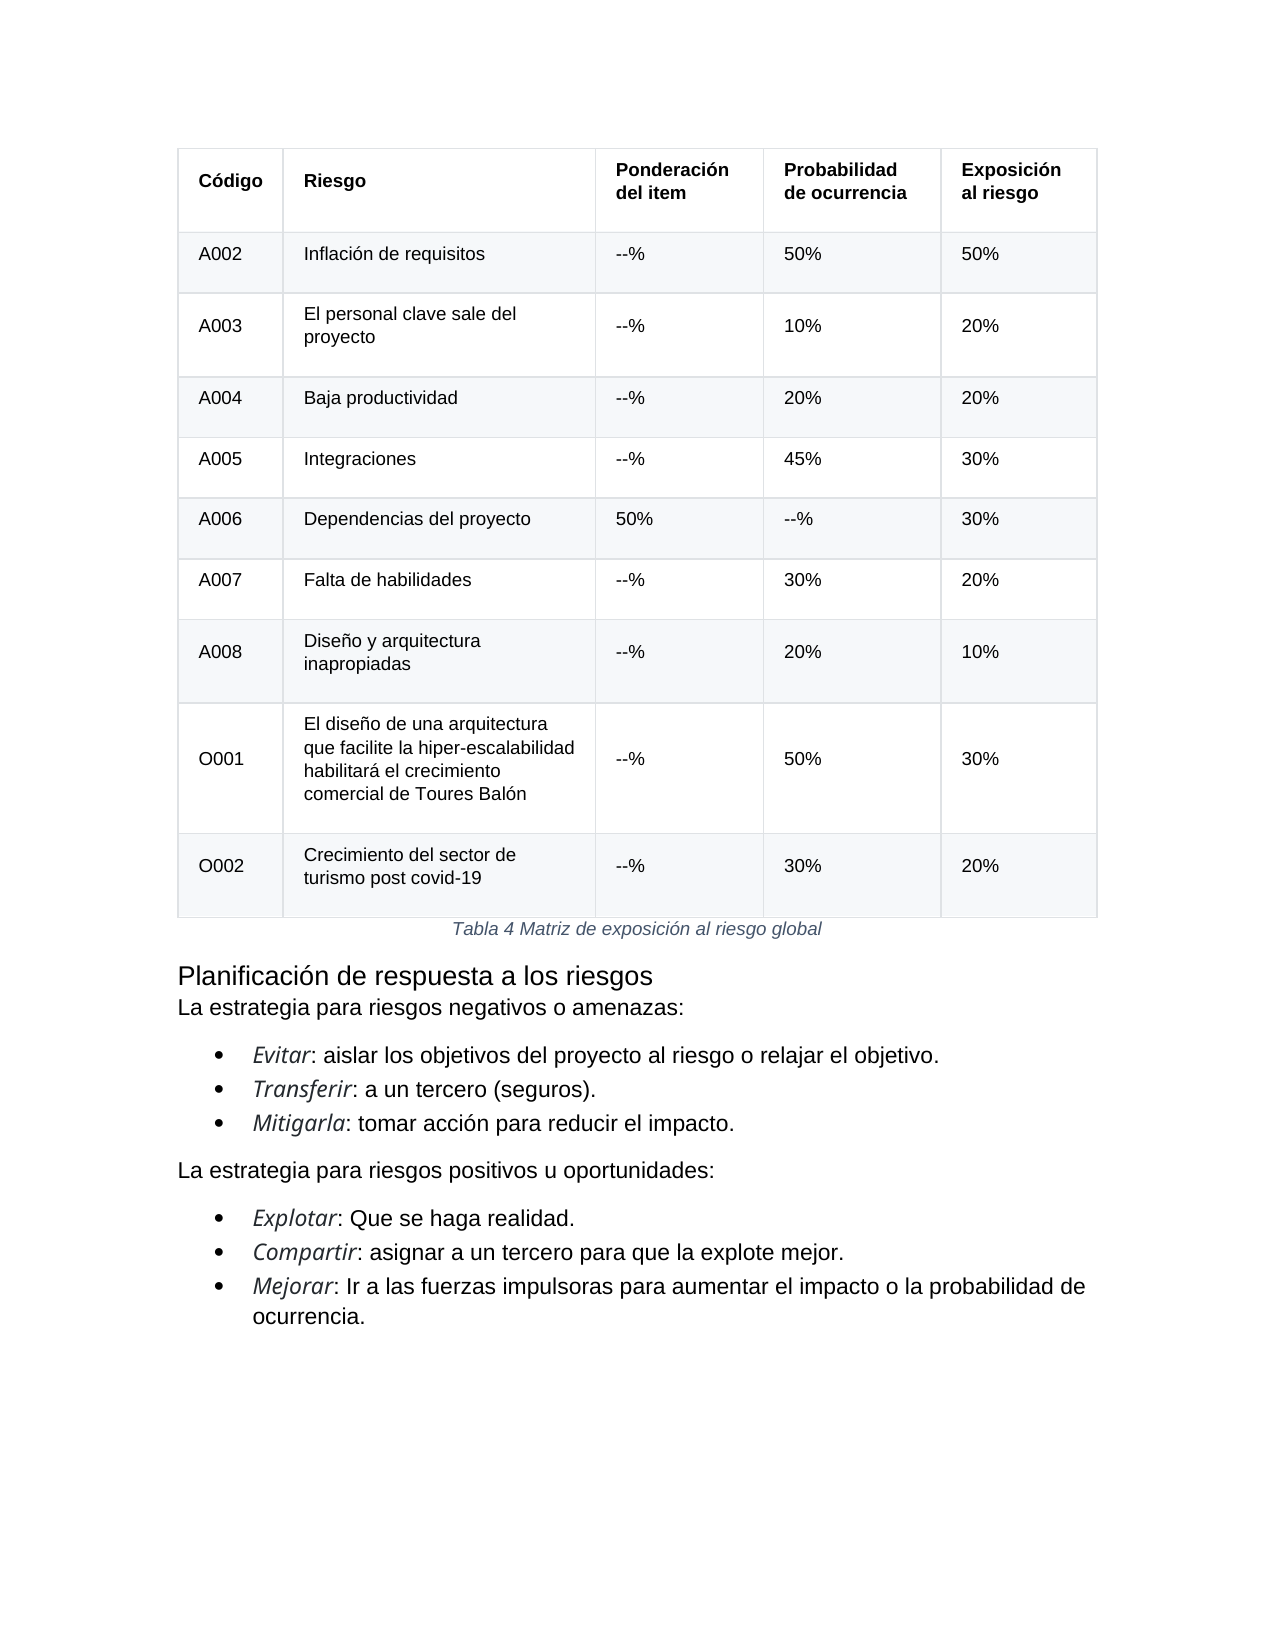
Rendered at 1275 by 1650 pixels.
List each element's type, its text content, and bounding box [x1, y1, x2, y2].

table_cell 30% [942, 499, 1096, 558]
table_cell 10% [764, 294, 940, 376]
table_cell --% [596, 704, 763, 833]
list Mitigarla: tomar acción para reducir el impacto. [215, 1107, 1098, 1138]
table_cell Diseño y arquitectura inapropiadas [284, 620, 595, 702]
text Tabla Matriz de exposición al riesgo global [177, 918, 1098, 939]
table_cell 50% [764, 233, 940, 292]
table_cell A007 [179, 560, 282, 618]
list Evitar: aislar los objetivos del proyecto al riesgo o relajar el objetivo. [215, 1039, 1098, 1071]
table_cell 30% [764, 834, 940, 916]
list Transferir: a un tercero (seguros). [215, 1073, 1098, 1104]
text La estrategia para riesgos positivos u oportunidades: [177, 1157, 1098, 1183]
table_cell --% [596, 834, 763, 916]
table_cell --% [596, 233, 763, 292]
table_cell --% [596, 620, 763, 702]
text La estrategia para riesgos negativos o amenazas: [177, 994, 1098, 1021]
table_cell 20% [942, 294, 1096, 376]
table_cell 45% [764, 438, 940, 497]
table_cell 20% [942, 378, 1096, 437]
table_cell --% [596, 560, 763, 618]
table_cell Dependencias del proyecto [284, 499, 595, 558]
table_cell El personal clave sale del proyecto [284, 294, 595, 376]
table_header Ponderación del item [596, 149, 763, 231]
table_cell El diseño de una arquitectura que facilite la hiper-escalabilidad habilitará el crecimiento comercial de Toures Balón [284, 704, 595, 833]
table_cell O001 [179, 704, 282, 833]
table_cell Integraciones [284, 438, 595, 497]
table_cell Baja productividad [284, 378, 595, 437]
table_cell 50% [764, 704, 940, 833]
table_cell --% [764, 499, 940, 558]
list Mejorar: Ir a las fuerzas impulsoras para aumentar el impacto o la probabilidad de ocurrencia. [215, 1270, 1098, 1329]
table_cell --% [596, 294, 763, 376]
list Explotar: Que se haga realidad. [215, 1202, 1098, 1233]
table_cell 20% [942, 834, 1096, 916]
table_cell --% [596, 378, 763, 437]
table_header Exposición al riesgo [942, 149, 1096, 231]
list Compartir: asignar a un tercero para que la explote mejor. [215, 1236, 1098, 1267]
table_cell 20% [942, 560, 1096, 618]
table_cell A002 [179, 233, 282, 292]
table_cell Falta de habilidades [284, 560, 595, 618]
table_header Riesgo [284, 149, 595, 231]
table_cell 50% [942, 233, 1096, 292]
table_header Probabilidad de ocurrencia [764, 149, 940, 231]
table_cell 20% [764, 378, 940, 437]
table_cell 30% [764, 560, 940, 618]
table_cell A003 [179, 294, 282, 376]
table_cell Crecimiento del sector de turismo post covid-19 [284, 834, 595, 916]
table_cell A005 [179, 438, 282, 497]
table_cell A008 [179, 620, 282, 702]
table_cell A006 [179, 499, 282, 558]
table_cell 30% [942, 704, 1096, 833]
table_cell 50% [596, 499, 763, 558]
table_cell 30% [942, 438, 1096, 497]
table_cell --% [596, 438, 763, 497]
table_cell Inflación de requisitos [284, 233, 595, 292]
table_cell O002 [179, 834, 282, 916]
table_cell A004 [179, 378, 282, 437]
table_cell 10% [942, 620, 1096, 702]
subtitle Planificación de respuesta a los riesgos [177, 960, 1098, 992]
table_cell 20% [764, 620, 940, 702]
table_header Código [179, 149, 282, 231]
